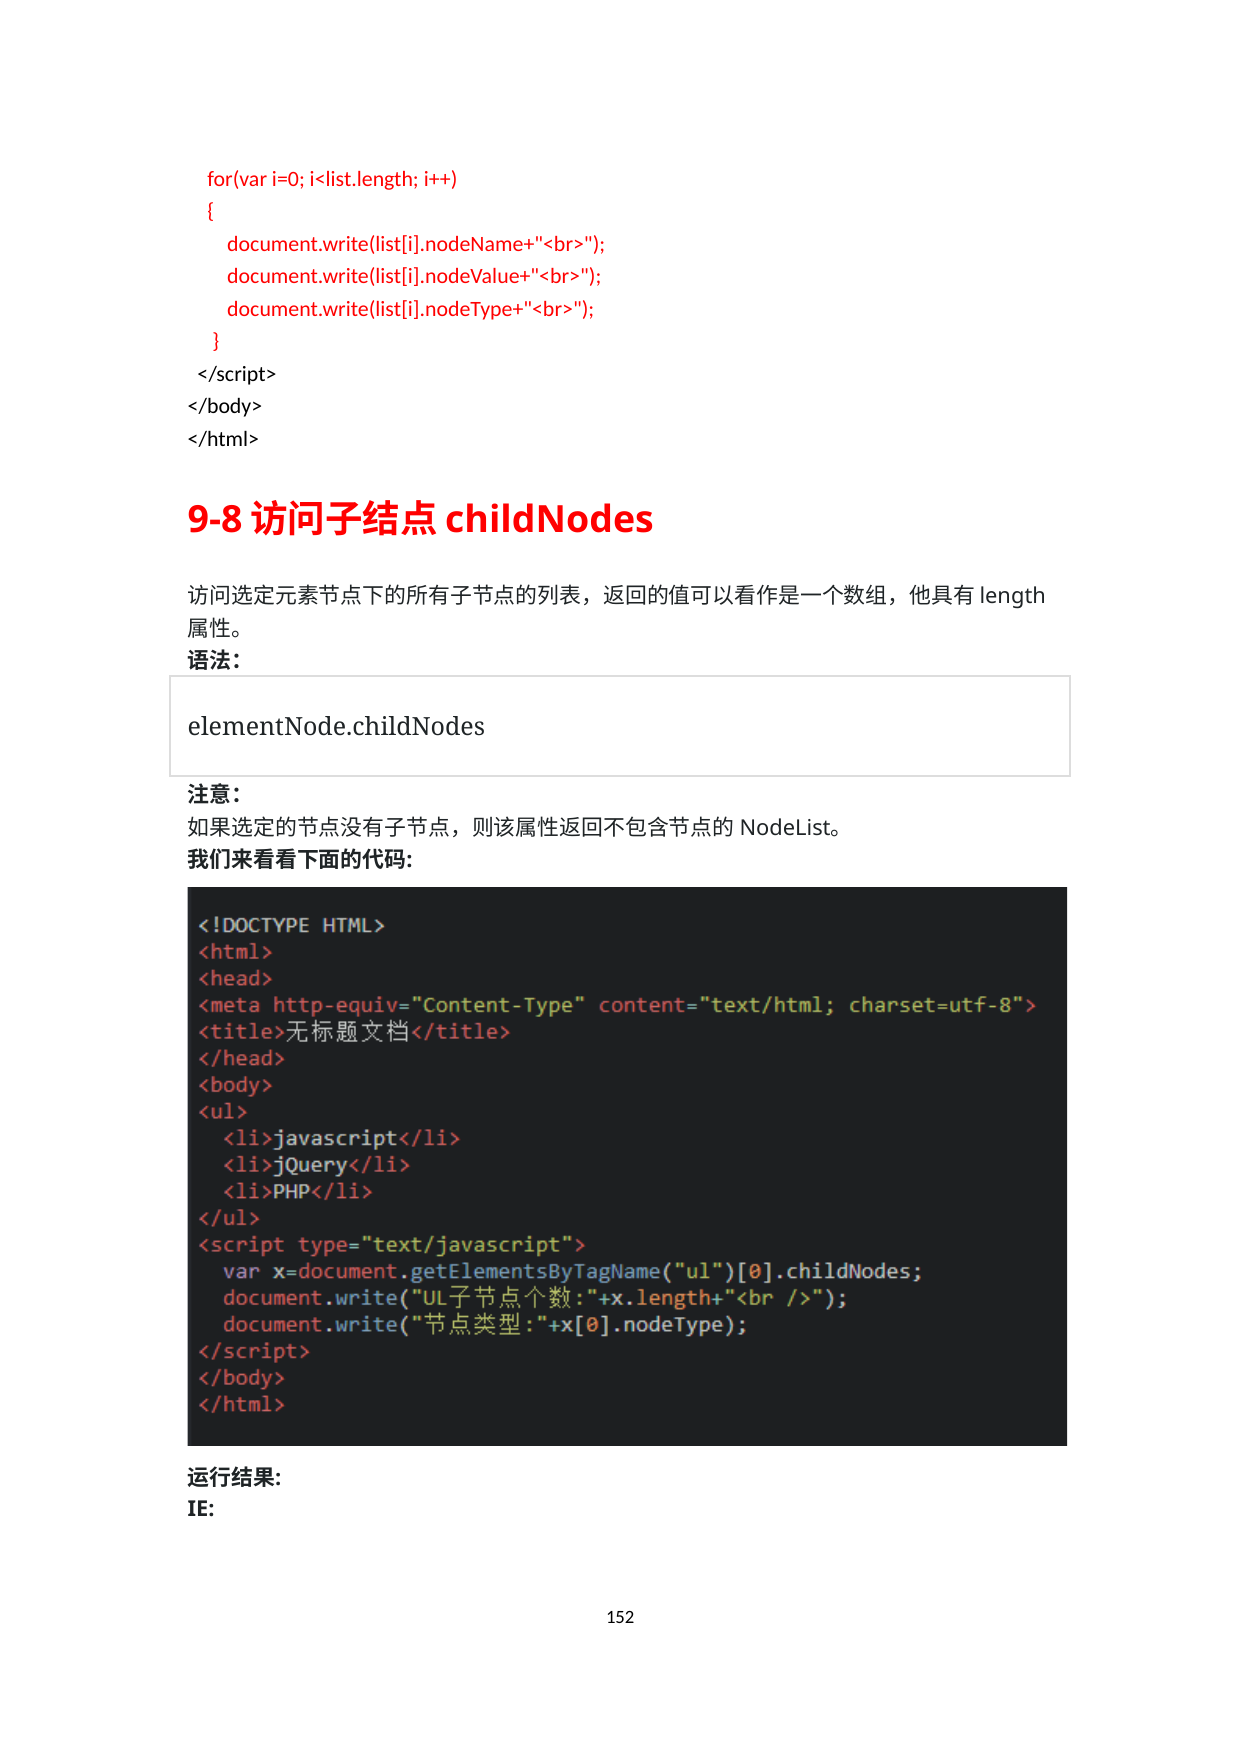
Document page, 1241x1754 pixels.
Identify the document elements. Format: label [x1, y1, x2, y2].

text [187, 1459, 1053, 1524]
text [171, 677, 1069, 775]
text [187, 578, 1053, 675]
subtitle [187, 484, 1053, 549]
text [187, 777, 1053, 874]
picture [187, 887, 1068, 1446]
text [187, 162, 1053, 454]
